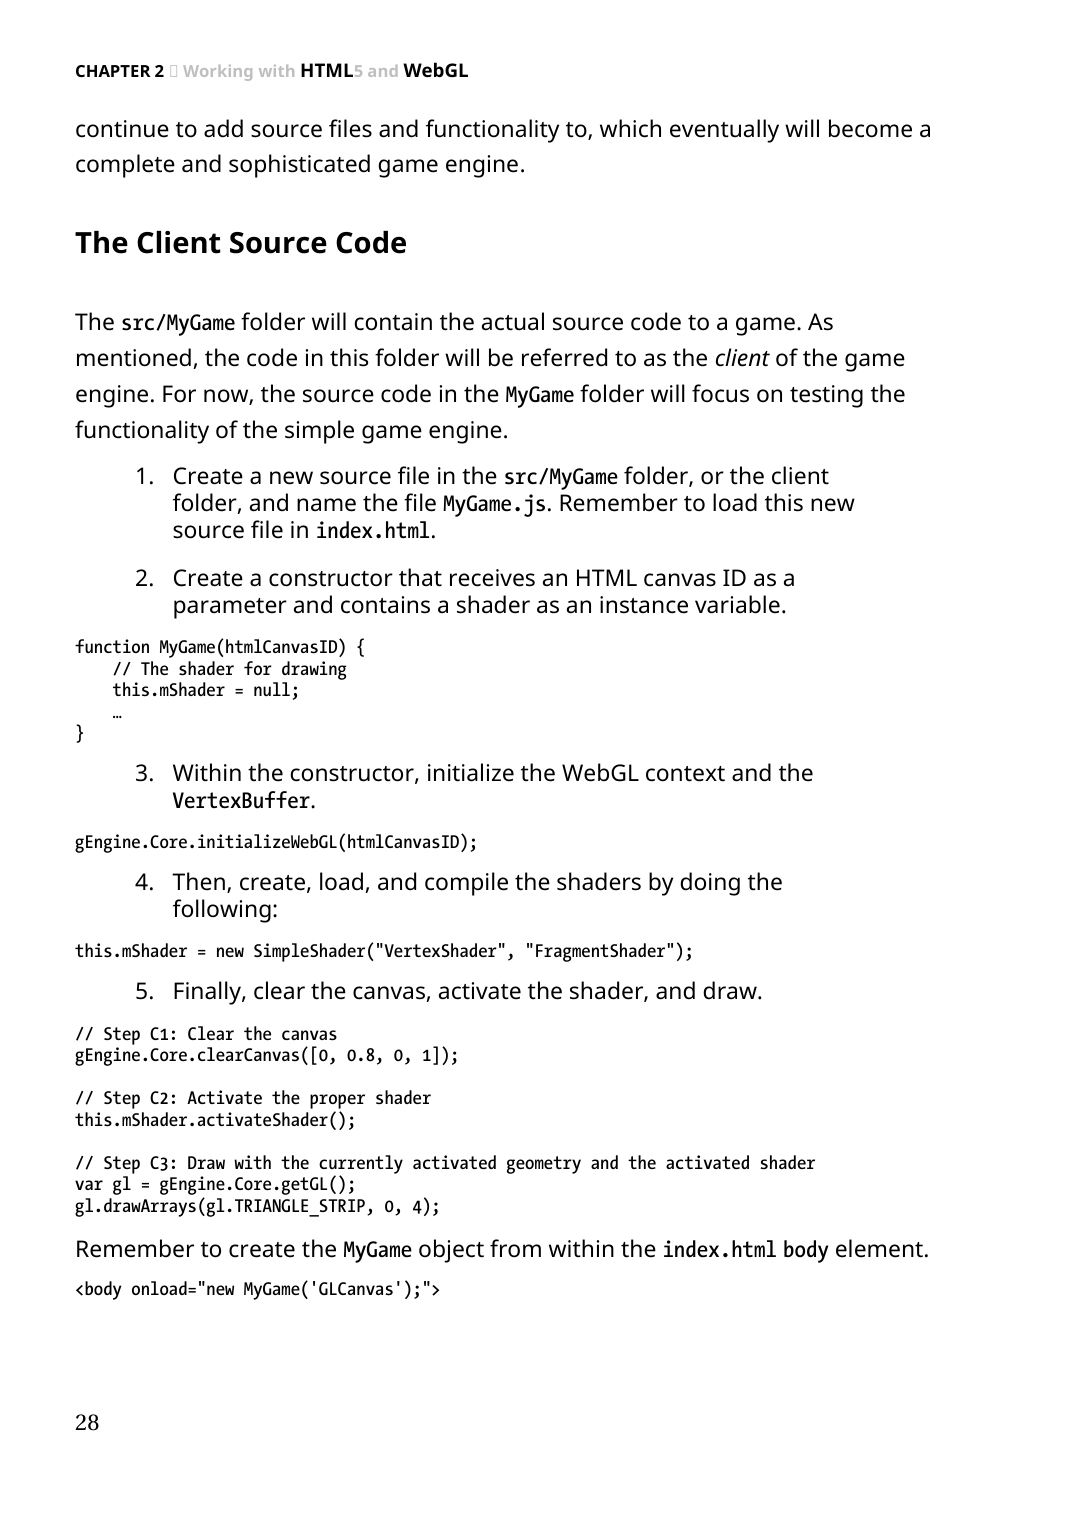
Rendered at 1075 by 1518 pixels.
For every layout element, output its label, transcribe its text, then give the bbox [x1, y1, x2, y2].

list Then, create, load, and compile the shaders by doing the following: [135, 869, 872, 923]
text // Step C3: Draw with the currently activated geometry and the activated shader [75, 1155, 962, 1174]
text The src/MyGame folder will contain the actual source code to a game. As mentioned, the code in this folder will be referred to as the client of the game engine. For now, the source code in the MyGame folder will focus on testing the functionality of the simple game engine. [75, 306, 962, 445]
text this.mShader.activateShader(); [75, 1112, 962, 1131]
text var gl = gEngine.Core.getGL(); [75, 1177, 962, 1196]
list Finally, clear the canvas, activate the shader, and draw. [135, 978, 872, 1005]
subtitle The Client Source Code [75, 222, 962, 262]
text gEngine.Core.clearCanvas([0, 0.8, 0, 1]); [75, 1048, 962, 1066]
text function MyGame(htmlCanvasID) { [75, 640, 962, 658]
text // Step C1: Clear the canvas [75, 1026, 962, 1045]
list Create a constructor that receives an HTML canvas ID as a parameter and contains a shader as an instance variable. [135, 565, 872, 619]
text gl.drawArrays(gl.TRIANGLE_STRIP, 0, 4); [75, 1198, 962, 1217]
list Create a new source file in the src/MyGame folder, or the client folder, and name the file MyGame.js. Remember to load this new source file in index.html. [135, 463, 872, 544]
text // The shader for drawing [75, 661, 962, 680]
text // Step C2: Activate the proper shader [75, 1091, 962, 1109]
list Within the constructor, initialize the WebGL context and the VertexBuffer. [135, 760, 872, 814]
text <body onload="new MyGame('GLCanvas');"> [75, 1281, 962, 1300]
text } [75, 726, 962, 745]
text Remember to create the MyGame object from within the index.html body element. [75, 1233, 962, 1264]
text this.mShader = new SimpleShader("VertexShader", "FragmentShader"); [75, 944, 962, 963]
text gEngine.Core.initializeWebGL(htmlCanvasID); [75, 835, 962, 854]
text this.mShader = null; [75, 683, 962, 702]
text … [75, 704, 962, 723]
